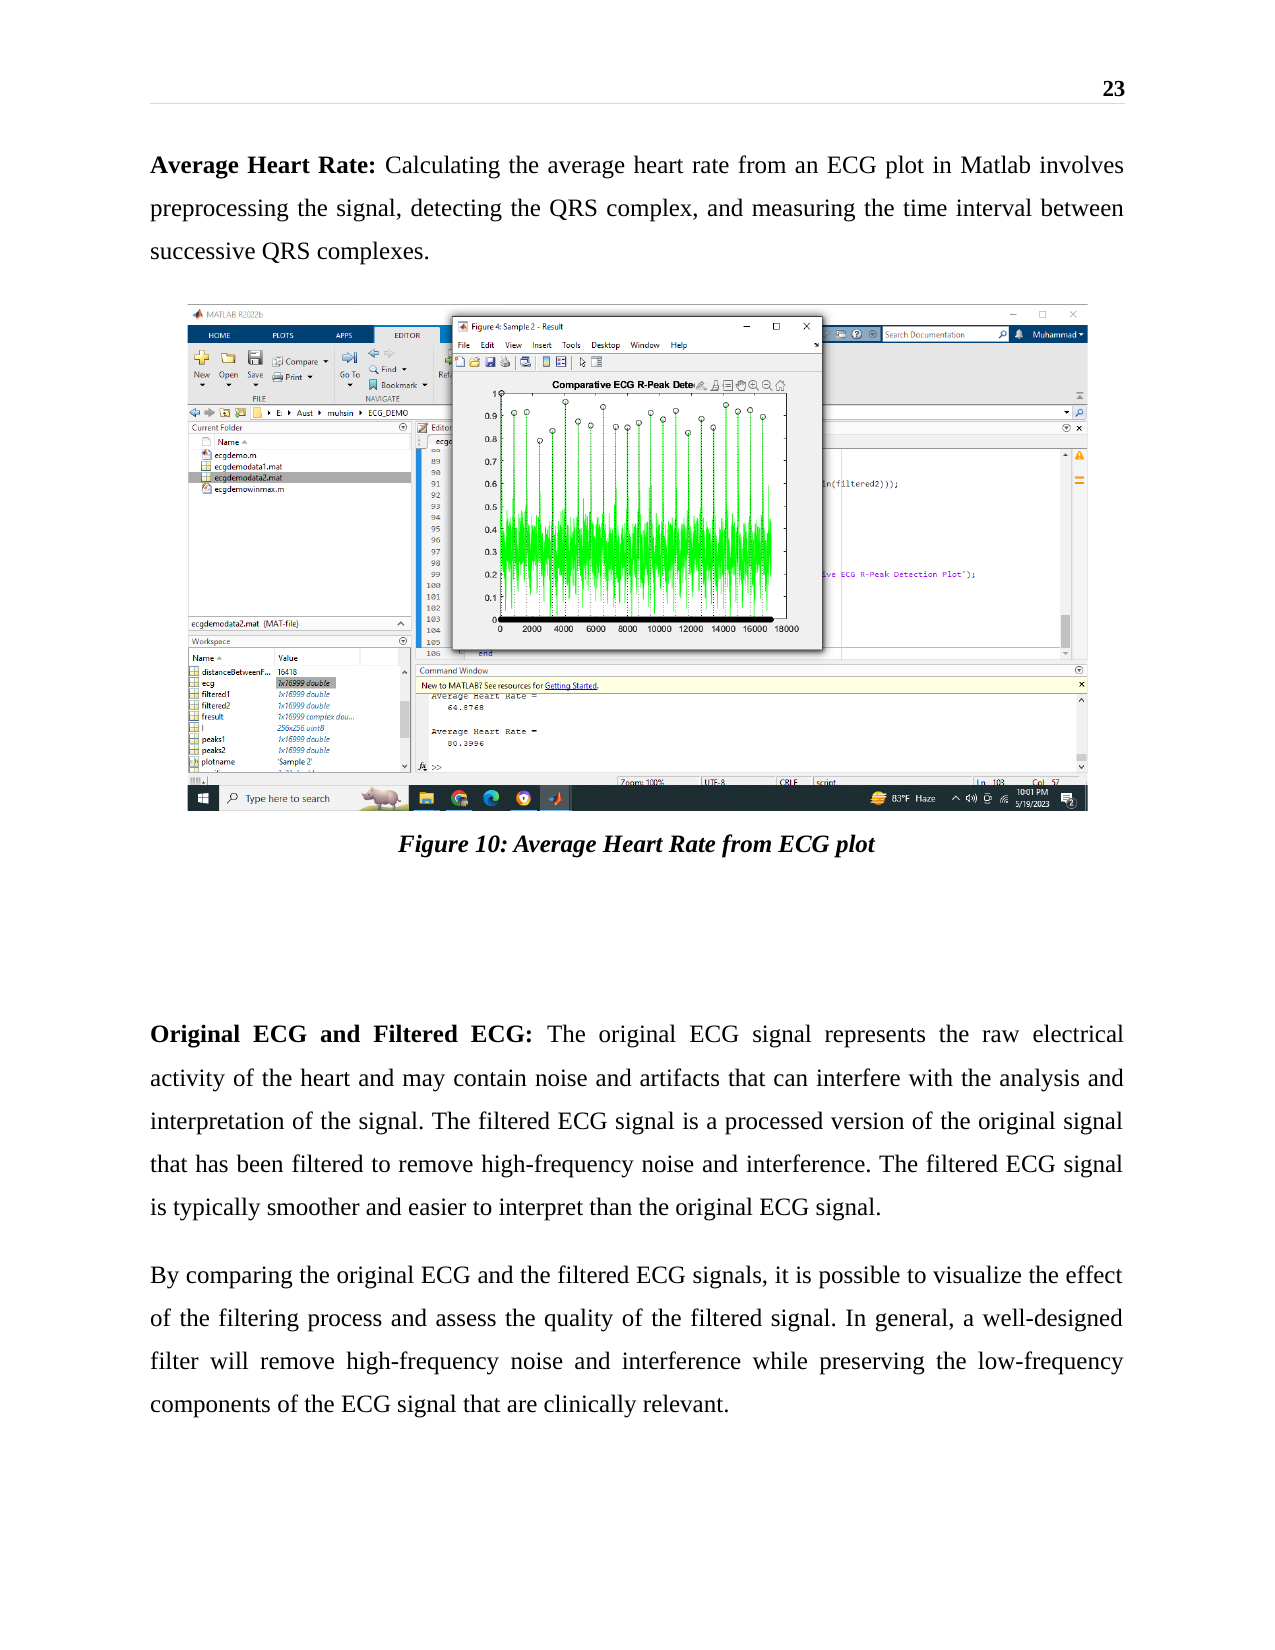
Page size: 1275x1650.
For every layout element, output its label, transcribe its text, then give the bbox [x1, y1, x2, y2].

text Average Heart Rate: Calculating the average heart rate from an ECG plot in Matlab involves preprocessing the signal, detecting the QRS complex, and measuring the time interval between successive QRS complexes. [150, 150, 1125, 265]
text Original ECG and Filtered ECG: The original ECG signal represents the raw electrical activity of the heart and may contain noise and artifacts that can interfere with the analysis and interpretation of the signal. The filtered ECG signal is a processed version of the original signal that has been filtered to remove high-frequency noise and interference. The filtered ECG signal is typically smoother and easier to interpret than the original ECG signal. [150, 1019, 1125, 1221]
picture [187, 304, 1088, 811]
text Figure 10: Average Heart Rate from ECG plot [150, 829, 1125, 858]
text By comparing the original ECG and the filtered ECG signals, it is possible to visualize the effect of the filtering process and assess the quality of the filtered signal. In general, a well-designed filter will remove high-frequency noise and interference while preserving the low-frequency components of the ECG signal that are clinically relevant. [150, 1260, 1125, 1418]
